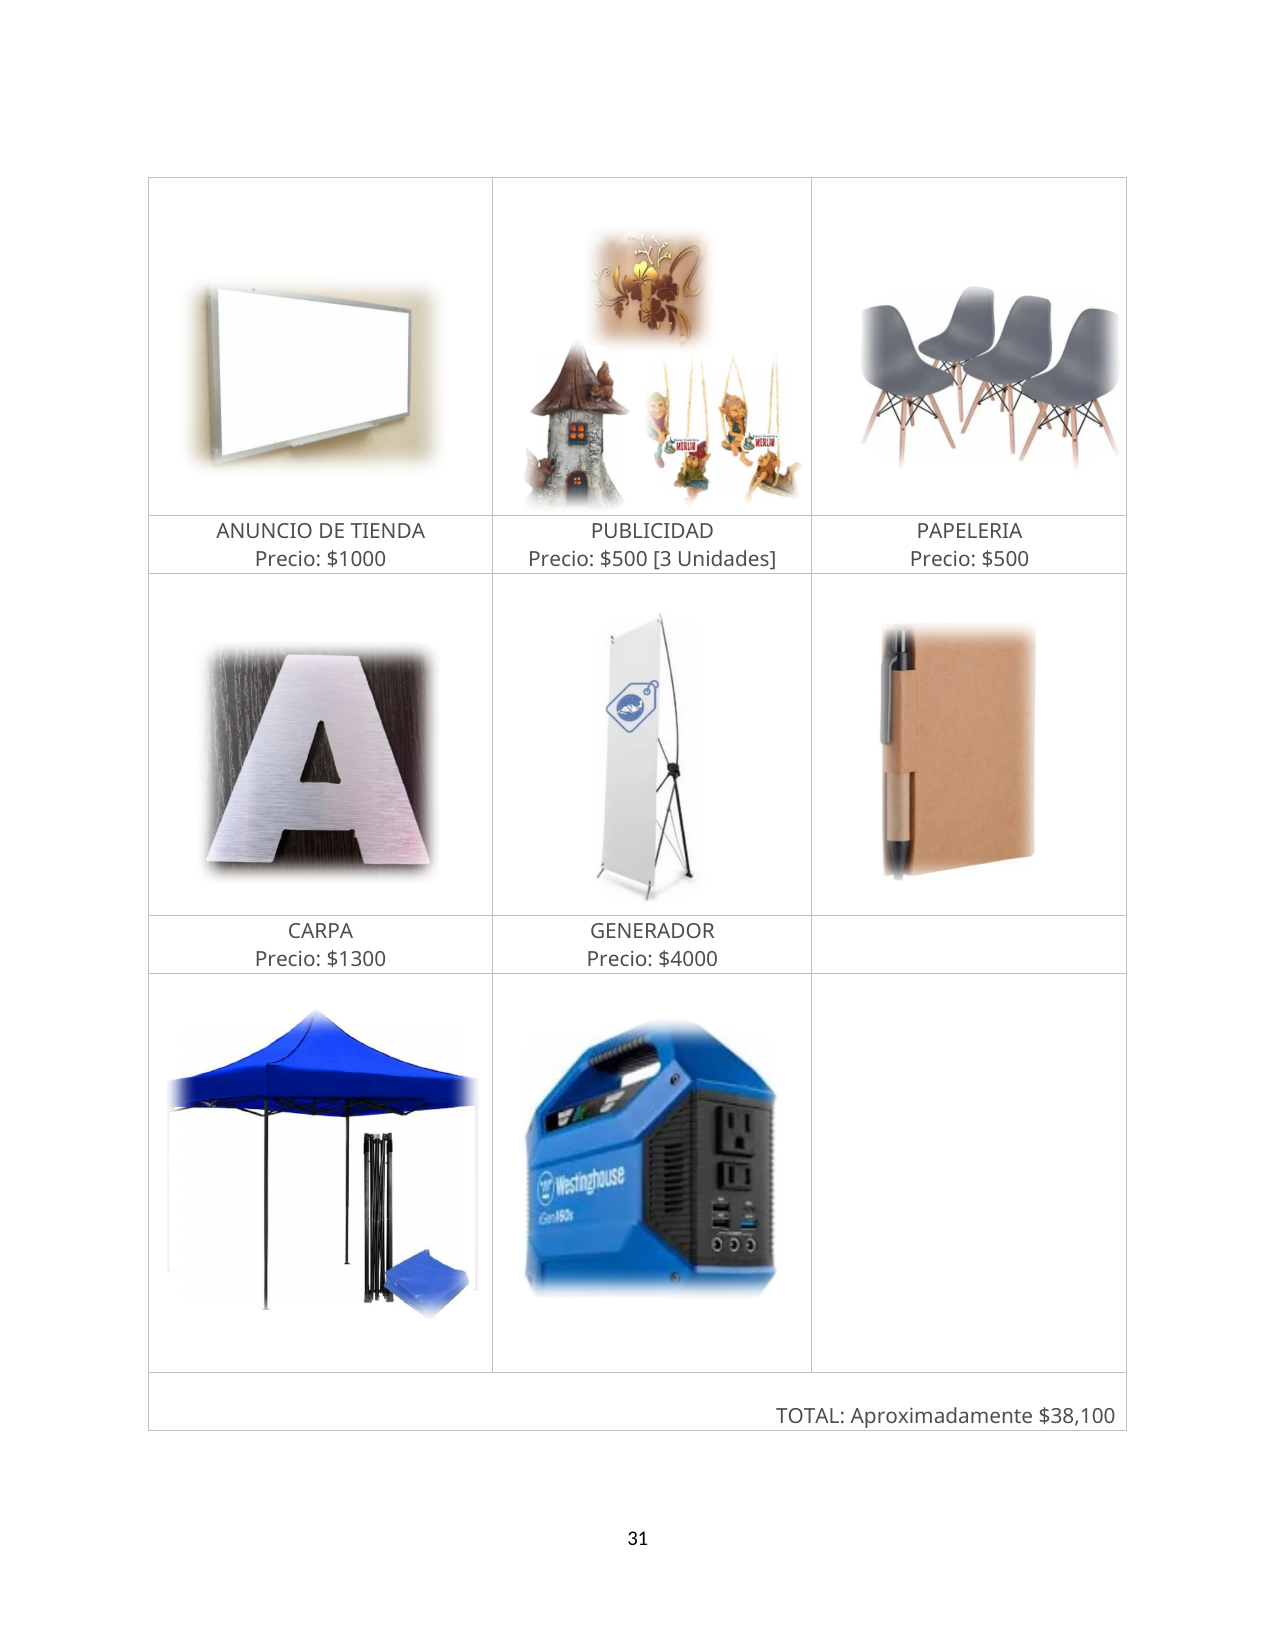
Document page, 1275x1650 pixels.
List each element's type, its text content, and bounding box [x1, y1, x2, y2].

picture [221, 665, 417, 860]
table_cell [149, 574, 492, 915]
picture [609, 251, 689, 328]
picture [892, 642, 1023, 865]
picture [187, 1028, 459, 1300]
picture [667, 376, 784, 483]
table_cell [812, 916, 1126, 973]
table_cell CARPA Precio: $1300 [149, 916, 492, 973]
picture [544, 364, 611, 488]
table_cell [149, 974, 492, 1372]
table_cell CARPA Precio: $1300 [871, 621, 1044, 886]
table_cell [582, 606, 716, 912]
picture [206, 302, 422, 450]
table_cell [812, 574, 1126, 915]
table_cell PUBLICIDAD Precio: $500 [3 Unidades] [493, 516, 811, 573]
table_cell [149, 178, 492, 515]
table_cell [493, 178, 811, 515]
table_cell [493, 974, 811, 1372]
table_cell [493, 574, 811, 915]
table_cell ANUNCIO DE TIENDA Precio: $1000 [149, 516, 492, 573]
picture [879, 303, 1100, 449]
table_cell [198, 642, 439, 882]
table_cell [522, 229, 712, 510]
picture [605, 629, 693, 890]
table_cell [812, 178, 1126, 515]
table_cell PAPELERIA Precio: $500 [812, 516, 1126, 573]
table_cell [812, 974, 1126, 1372]
picture [532, 1040, 770, 1278]
table_cell GENERADOR Precio: $4000 [493, 916, 811, 973]
table_cell TOTAL: Aproximadamente $38,100 [149, 1373, 1126, 1430]
